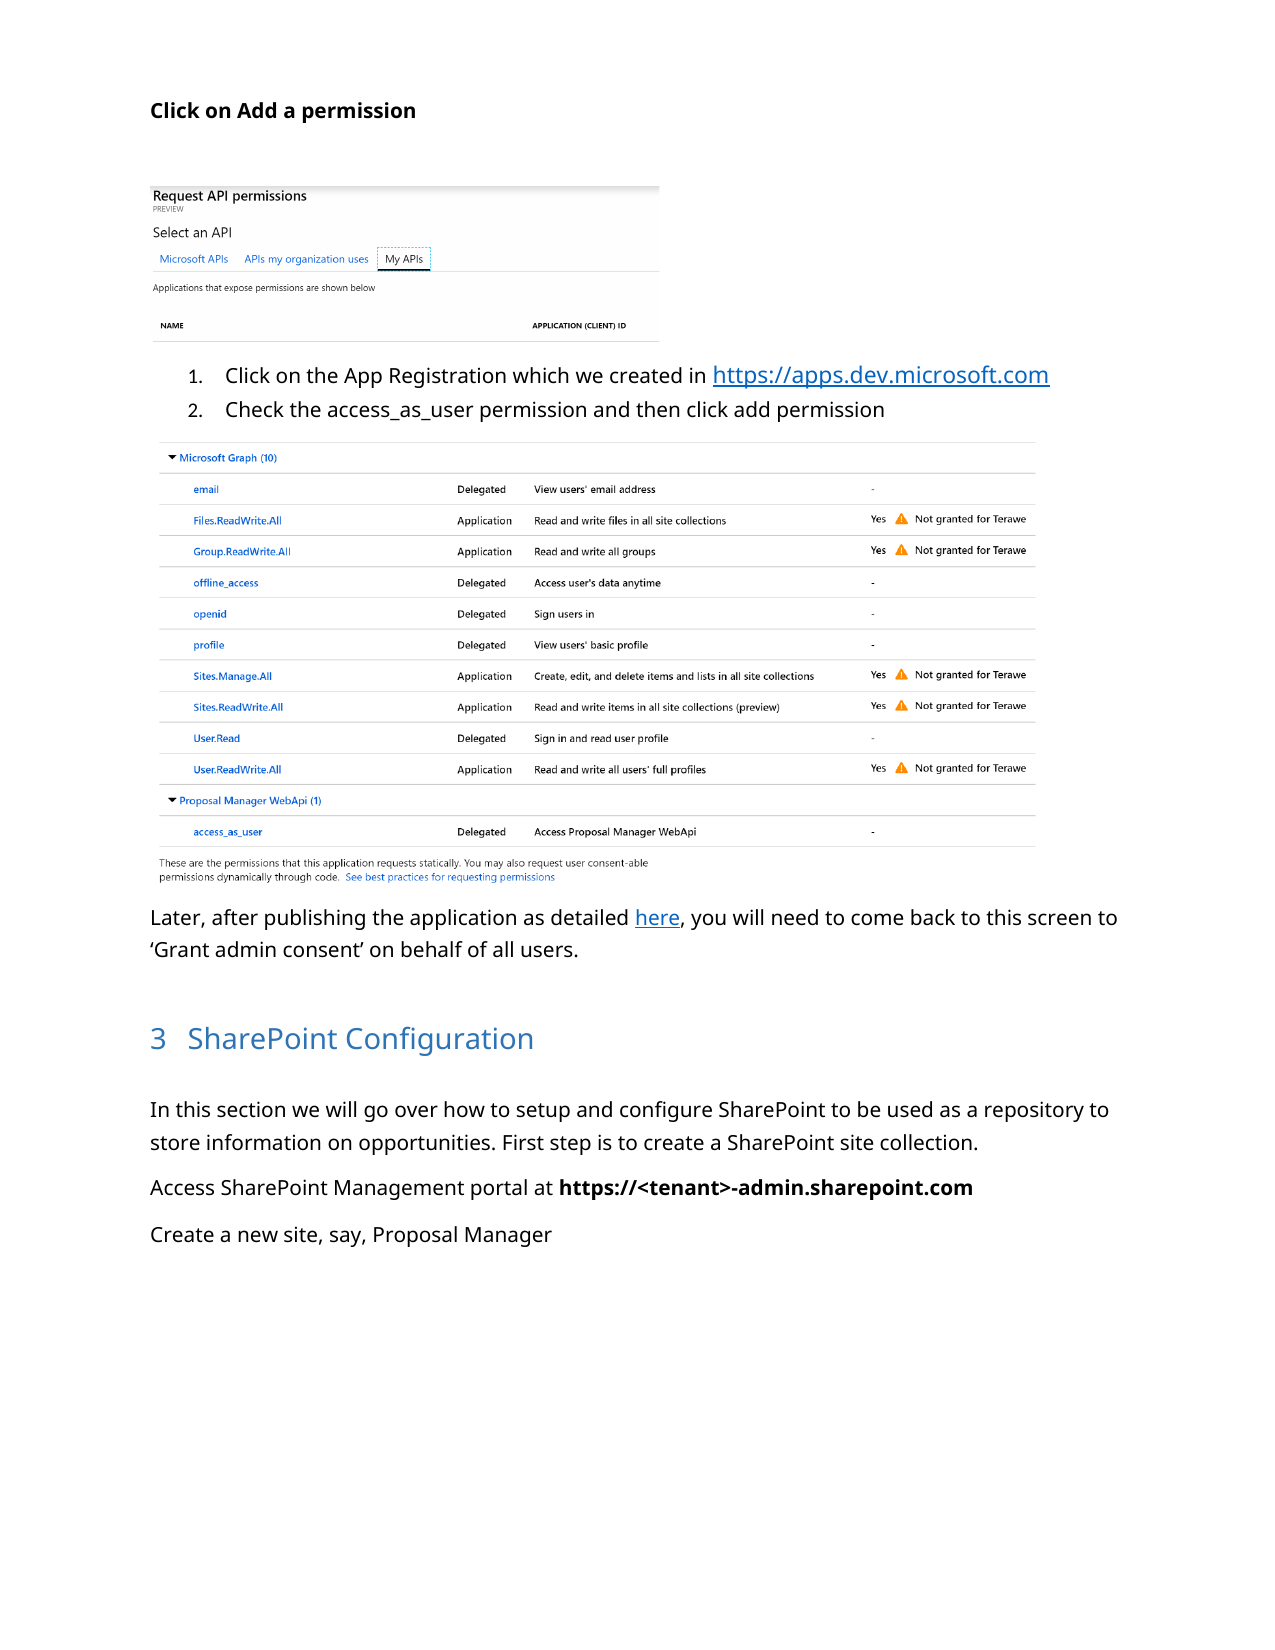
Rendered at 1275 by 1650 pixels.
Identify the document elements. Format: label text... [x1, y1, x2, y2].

text Access SharePoint Management portal at https://<tenant>-admin.sharepoint.com [150, 1173, 1125, 1201]
list Check the access_as_user permission and then click add permission [187, 395, 1125, 423]
text Click on Add a permission [150, 96, 1125, 125]
list Click on the App Registration which we created in https://apps.dev.microsoft.com [187, 359, 1125, 390]
text Create a new site, say, Proposal Manager [150, 1220, 1125, 1249]
subtitle SharePoint Configuration [150, 1018, 1125, 1058]
picture [150, 439, 1110, 886]
picture [150, 186, 660, 342]
text In this section we will go over how to setup and configure SharePoint to be used as a repository to store information on opportunities. First step is to create a SharePoint site collection. [150, 1095, 1125, 1156]
text Later, after publishing the application as detailed here, you will need to come back to this screen to ‘Grant admin consent’ on behalf of all users. [150, 903, 1125, 964]
